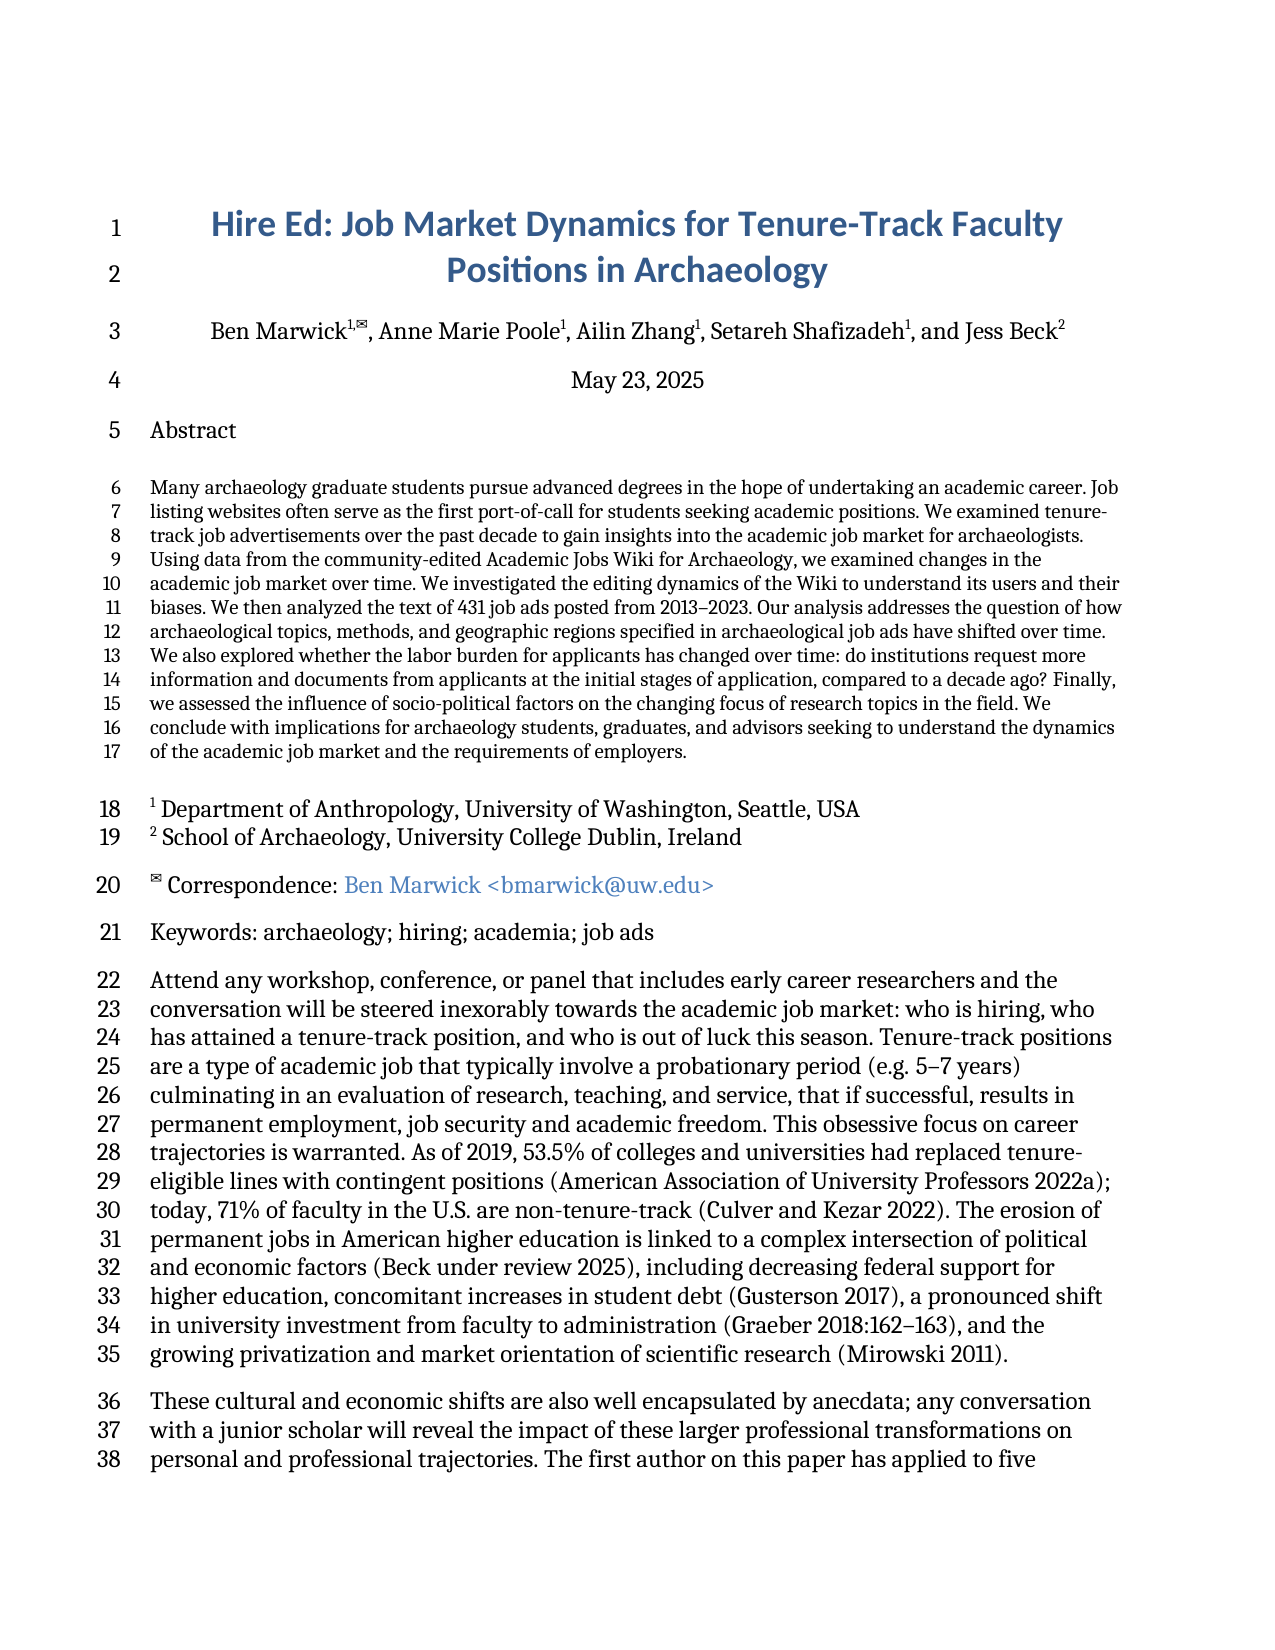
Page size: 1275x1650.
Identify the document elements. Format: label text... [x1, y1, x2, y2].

text Keywords: archaeology; hiring; academia; job ads [150, 918, 1125, 947]
title Hire Ed: Job Market Dynamics for Tenure-Track Faculty Positions in Archaeology [150, 200, 1125, 292]
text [150, 1387, 1125, 1473]
text Ben Marwick1,✉, Anne Marie Poole1, Ailin Zhang1, Setareh Shafizadeh1, and Jess Beck2 [150, 317, 1125, 345]
text ✉ Correspondence: Ben Marwick <bmarwick@uw.edu> [150, 871, 1125, 899]
text May 23, 2025 [150, 366, 1125, 395]
text Attend any workshop, conference, or panel that includes early career researchers and the conversation will be steered inexorably towards the academic job market: who is hiring, who has attained a tenure-track position, and who is out of luck this season. Tenure-track positions are a type of academic job that typically involve a probationary period (e.g. 5–7 years) culminating in an evaluation of research, teaching, and service, that if successful, results in permanent employment, job security and academic freedom. This obsessive focus on career trajectories is warranted. As of 2019, 53.5% of colleges and universities had replaced tenure-eligible lines with contingent positions (American Association of University Professors 2022a); today, 71% of faculty in the U.S. are non-tenure-track (Culver and Kezar 2022). The erosion of permanent jobs in American higher education is linked to a complex intersection of political and economic factors (Beck under review 2025), including decreasing federal support for higher education, concomitant increases in student debt (Gusterson 2017), a pronounced shift in university investment from faculty to administration (Graeber 2018:162–163), and the growing privatization and market orientation of scientific research (Mirowski 2011). [150, 966, 1125, 1368]
text Many archaeology graduate students pursue advanced degrees in the hope of undertaking an academic career. Job listing websites often serve as the first port-of-call for students seeking academic positions. We examined tenure-track job advertisements over the past decade to gain insights into the academic job market for archaeologists. Using data from the community-edited Academic Jobs Wiki for Archaeology, we examined changes in the academic job market over time. We investigated the editing dynamics of the Wiki to understand its users and their biases. We then analyzed the text of 431 job ads posted from 2013–2023. Our analysis addresses the question of how archaeological topics, methods, and geographic regions specified in archaeological job ads have shifted over time. We also explored whether the labor burden for applicants has changed over time: do institutions request more information and documents from applicants at the initial stages of application, compared to a decade ago? Finally, we assessed the influence of socio-political factors on the changing focus of research topics in the field. We conclude with implications for archaeology students, graduates, and advisors seeking to understand the dynamics of the academic job market and the requirements of employers. [150, 476, 1125, 763]
text 1 Department of Anthropology, University of Washington, Seattle, USA 2 School of Archaeology, University College Dublin, Ireland [150, 794, 1125, 852]
